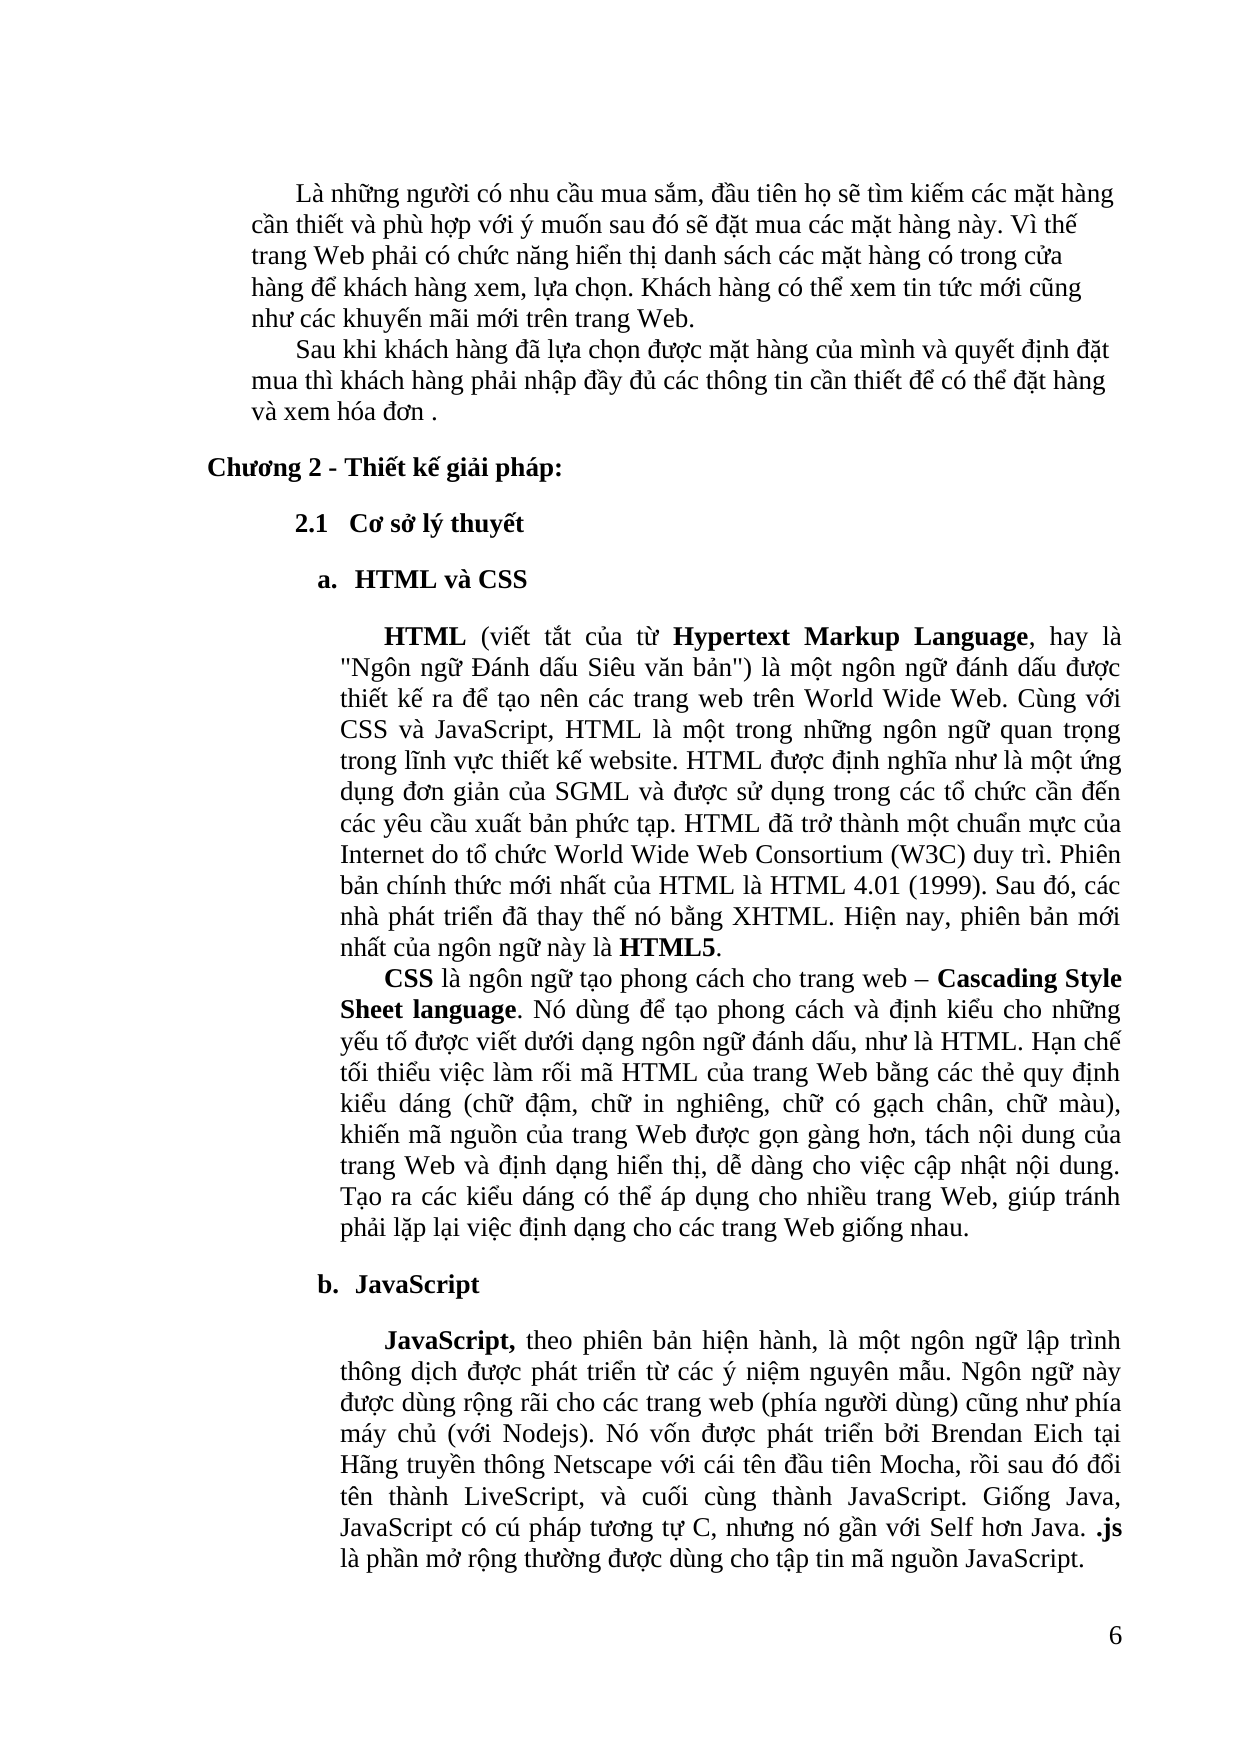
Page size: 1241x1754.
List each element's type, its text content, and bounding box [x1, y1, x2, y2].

list HTML và CSS [317, 564, 1122, 595]
text JavaScript, theo phiên bản hiện hành, là một ngôn ngữ lập trình thông dịch được phát triển từ các ý niệm nguyên mẫu. Ngôn ngữ này được dùng rộng rãi cho các trang web (phía người dùng) cũng như phía máy chủ (với Nodejs). Nó vốn được phát triển bởi Brendan Eich tại Hãng truyền thông Netscape với cái tên đầu tiên Mocha, rồi sau đó đổi tên thành LiveScript, và cuối cùng thành JavaScript. Giống Java, JavaScript có cú pháp tương tự C, nhưng nó gần với Self hơn Java. .js là phần mở rộng thường được dùng cho tập tin mã nguồn JavaScript. [340, 1324, 1122, 1573]
list Cơ sở lý thuyết [311, 507, 1122, 539]
subtitle Chương 2 - Thiết kế giải pháp: [207, 451, 1122, 482]
text CSS là ngôn ngữ tạo phong cách cho trang web – Cascading Style Sheet language. Nó dùng để tạo phong cách và định kiểu cho những yếu tố được viết dưới dạng ngôn ngữ đánh dấu, như là HTML. Hạn chế tối thiểu việc làm rối mã HTML của trang Web bằng các thẻ quy định kiểu dáng (chữ đậm, chữ in nghiêng, chữ có gạch chân, chữ màu), khiến mã nguồn của trang Web được gọn gàng hơn, tách nội dung của trang Web và định dạng hiển thị, dễ dàng cho việc cập nhật nội dung. Tạo ra các kiểu dáng có thể áp dụng cho nhiều trang Web, giúp tránh phải lặp lại việc định dạng cho các trang Web giống nhau. [340, 962, 1122, 1243]
text Sau khi khách hàng đã lựa chọn được mặt hàng của mình và quyết định đặt mua thì khách hàng phải nhập đầy đủ các thông tin cần thiết để có thể đặt hàng và xem hóa đơn . [251, 333, 1122, 426]
list JavaScript [317, 1268, 1122, 1299]
text HTML (viết tắt của từ Hypertext Markup Language, hay là "Ngôn ngữ Đánh dấu Siêu văn bản") là một ngôn ngữ đánh dấu được thiết kế ra để tạo nên các trang web trên World Wide Web. Cùng với CSS và JavaScript, HTML là một trong những ngôn ngữ quan trọng trong lĩnh vực thiết kế website. HTML được định nghĩa như là một ứng dụng đơn giản của SGML và được sử dụng trong các tổ chức cần đến các yêu cầu xuất bản phức tạp. HTML đã trở thành một chuẩn mực của Internet do tổ chức World Wide Web Consortium (W3C) duy trì. Phiên bản chính thức mới nhất của HTML là HTML 4.01 (1999). Sau đó, các nhà phát triển đã thay thế nó bằng XHTML. Hiện nay, phiên bản mới nhất của ngôn ngữ này là HTML5. [340, 620, 1122, 962]
text Là những người có nhu cầu mua sắm, đầu tiên họ sẽ tìm kiếm các mặt hàng cần thiết và phù hợp với ý muốn sau đó sẽ đặt mua các mặt hàng này. Vì thế trang Web phải có chức năng hiển thị danh sách các mặt hàng có trong cửa hàng để khách hàng xem, lựa chọn. Khách hàng có thể xem tin tức mới cũng như các khuyến mãi mới trên trang Web. [251, 177, 1122, 333]
